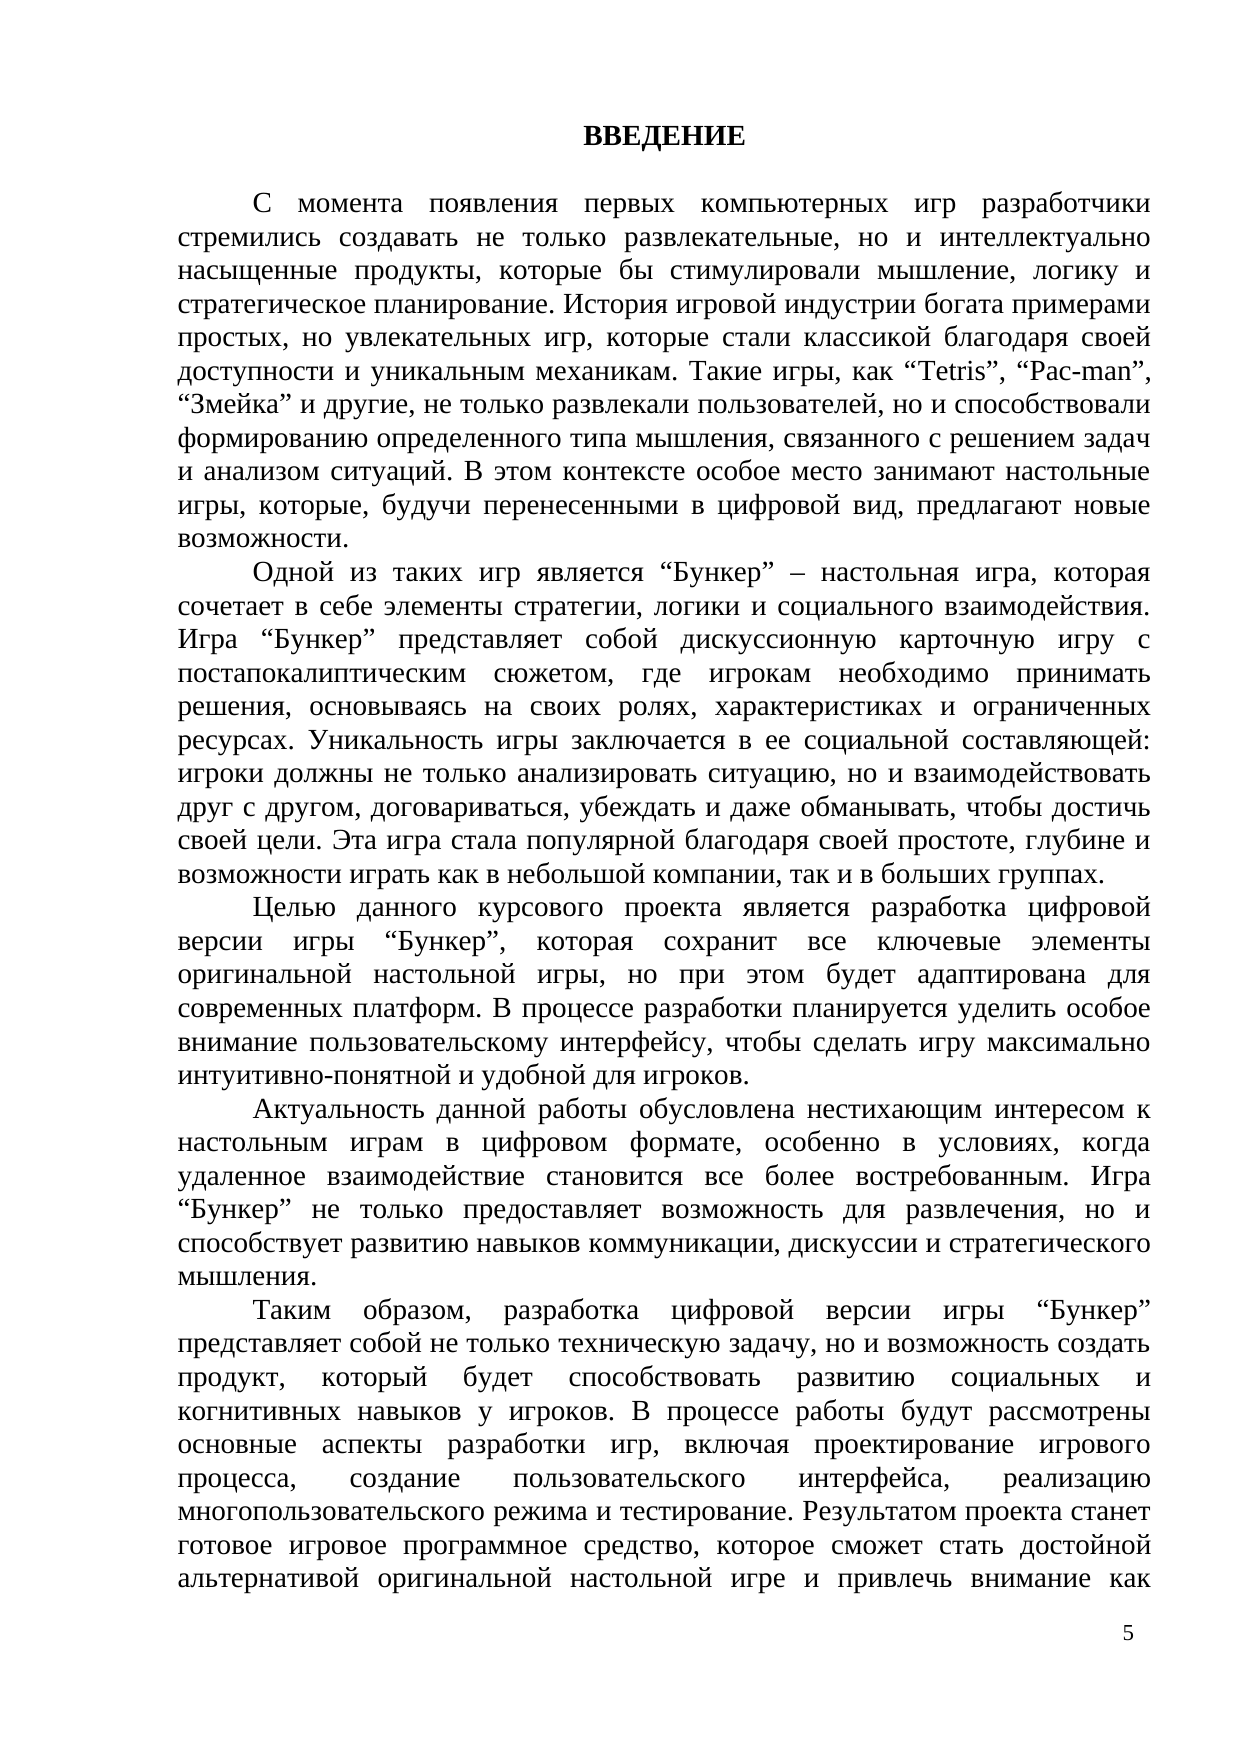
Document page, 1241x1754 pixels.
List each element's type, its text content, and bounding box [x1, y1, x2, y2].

subtitle ВВЕДЕНИЕ [177, 118, 1152, 152]
text С момента появления первых компьютерных игр разработчики стремились создавать не только развлекательные, но и интеллектуально насыщенные продукты, которые бы стимулировали мышление, логику и стратегическое планирование. История игровой индустрии богата примерами простых, но увлекательных игр, которые стали классикой благодаря своей доступности и уникальным механикам. Такие игры, как “Tetris”, “Pac-man”, “Змейка” и другие, не только развлекали пользователей, но и способствовали формированию определенного типа мышления, связанного с решением задач и анализом ситуаций. В этом контексте особое место занимают настольные игры, которые, будучи перенесенными в цифровой вид, предлагают новые возможности. [177, 185, 1152, 554]
text Одной из таких игр является “Бункер” – настольная игра, которая сочетает в себе элементы стратегии, логики и социального взаимодействия. Игра “Бункер” представляет собой дискуссионную карточную игру с постапокалиптическим сюжетом, где игрокам необходимо принимать решения, основываясь на своих ролях, характеристиках и ограниченных ресурсах. Уникальность игры заключается в ее социальной составляющей: игроки должны не только анализировать ситуацию, но и взаимодействовать друг с другом, договариваться, убеждать и даже обманывать, чтобы достичь своей цели. Эта игра стала популярной благодаря своей простоте, глубине и возможности играть как в небольшой компании, так и в больших группах. [177, 554, 1152, 889]
text Целью данного курсового проекта является разработка цифровой версии игры “Бункер”, которая сохранит все ключевые элементы оригинальной настольной игры, но при этом будет адаптирована для современных платформ. В процессе разработки планируется уделить особое внимание пользовательскому интерфейсу, чтобы сделать игру максимально интуитивно-понятной и удобной для игроков. [177, 889, 1152, 1091]
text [177, 1292, 1152, 1594]
text Актуальность данной работы обусловлена нестихающим интересом к настольным играм в цифровом формате, особенно в условиях, когда удаленное взаимодействие становится все более востребованным. Игра “Бункер” не только предоставляет возможность для развлечения, но и способствует развитию навыков коммуникации, дискуссии и стратегического мышления. [177, 1091, 1152, 1292]
